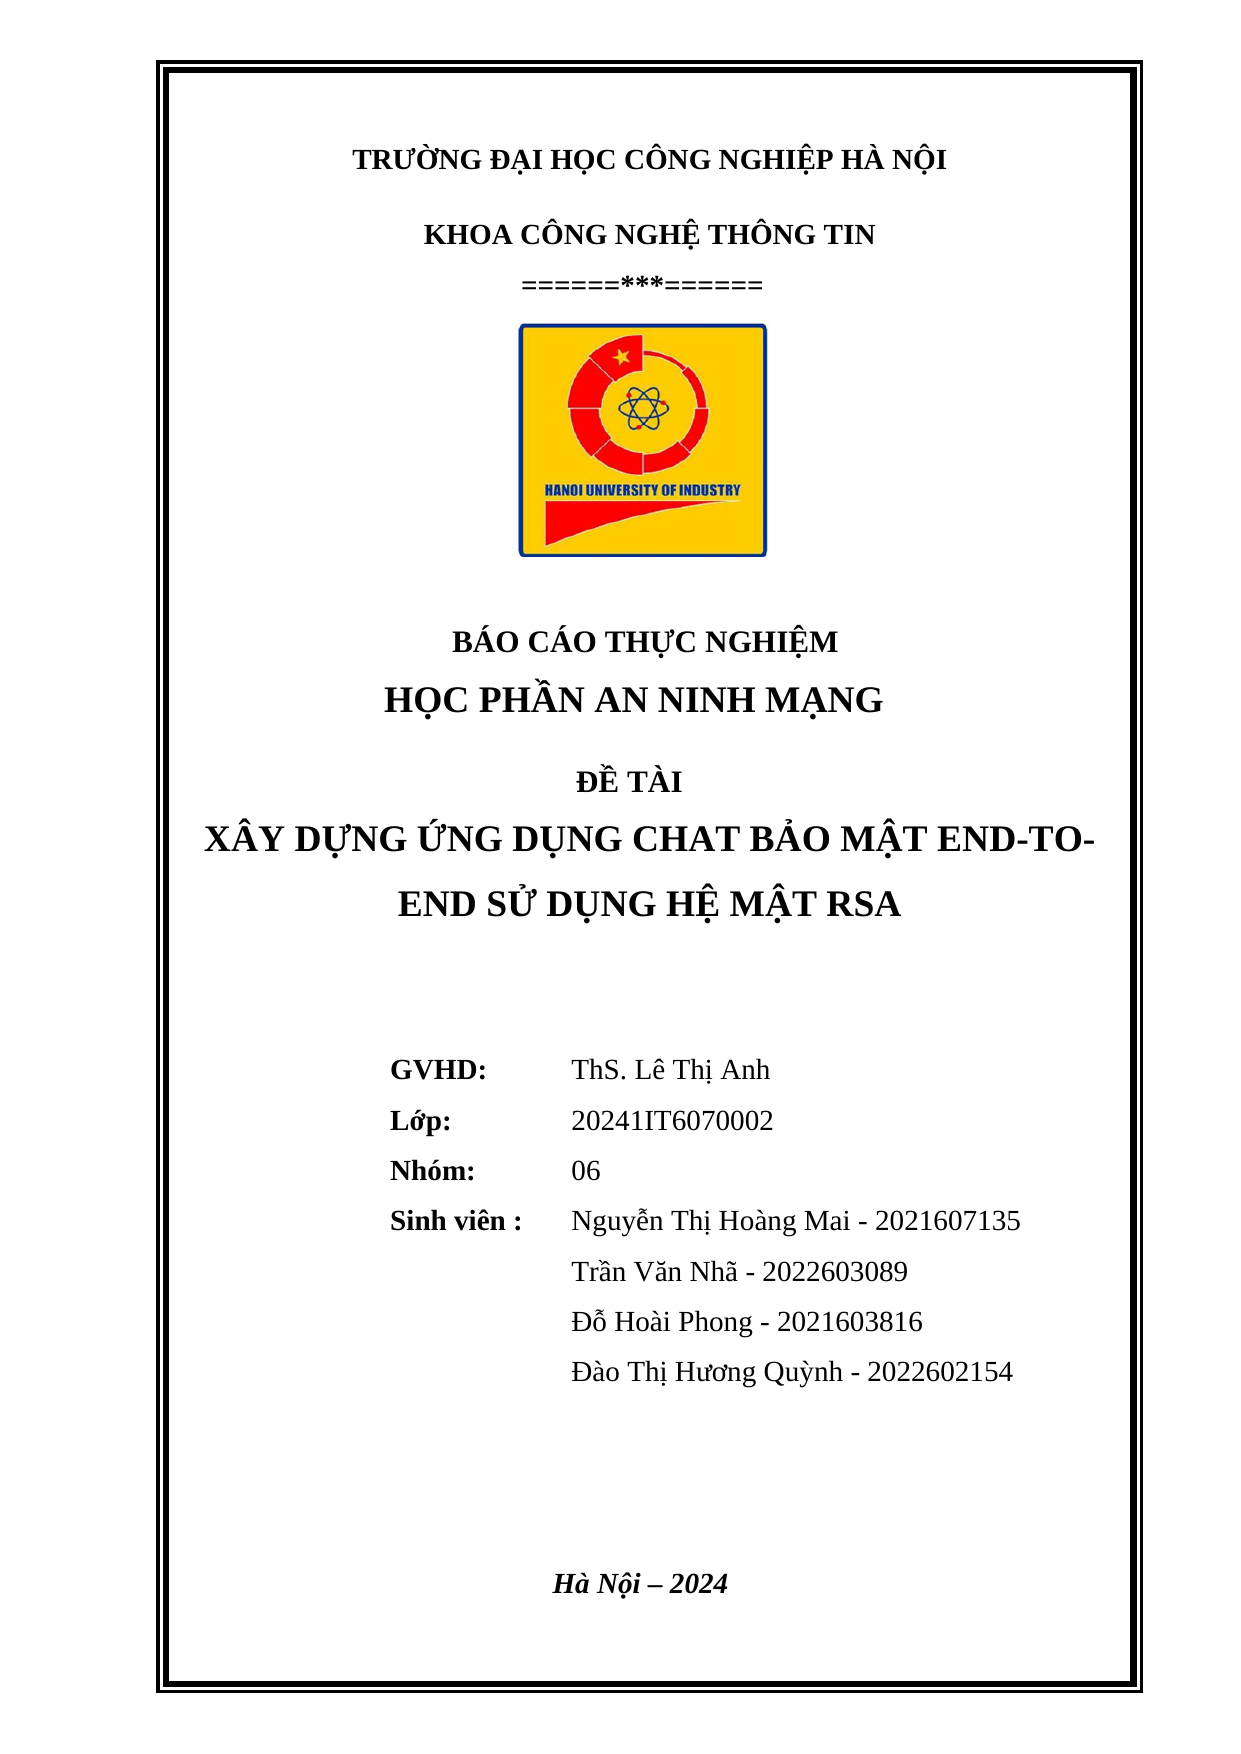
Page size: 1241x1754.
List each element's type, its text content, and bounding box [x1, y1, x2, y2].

text Hà Nội – 2024 [177, 1566, 1122, 1600]
text HỌC PHẦN AN NINH MẠNG [253, 677, 1122, 721]
text ======***====== [169, 268, 1122, 301]
text KHOA CÔNG NGHỆ THÔNG TIN [177, 217, 1122, 251]
text XÂY DỰNG ỨNG DỤNG CHAT BẢO MẬT END-TO-END SỬ DỤNG HỆ MẬT RSA [177, 817, 1122, 924]
text BÁO CÁO THỰC NGHIỆM [374, 623, 1122, 659]
text ĐỀ TÀI [508, 763, 1122, 799]
picture [514, 322, 770, 557]
table_header GVHD: Lớp: Nhóm: Sinh viên : [379, 1053, 560, 1462]
text TRƯỜNG ĐẠI HỌC CÔNG NGHIỆP HÀ NỘI [177, 142, 1122, 176]
table_header ThS. Lê Thị Anh 20241IT6070002 06 Nguyễn Thị Hoàng Mai - 2021607135 Trần Văn Nhã - 2022603089 Đỗ Hoài Phong - 2021603816 Đào Thị Hương Quỳnh - 2022602154 [560, 1053, 1115, 1462]
